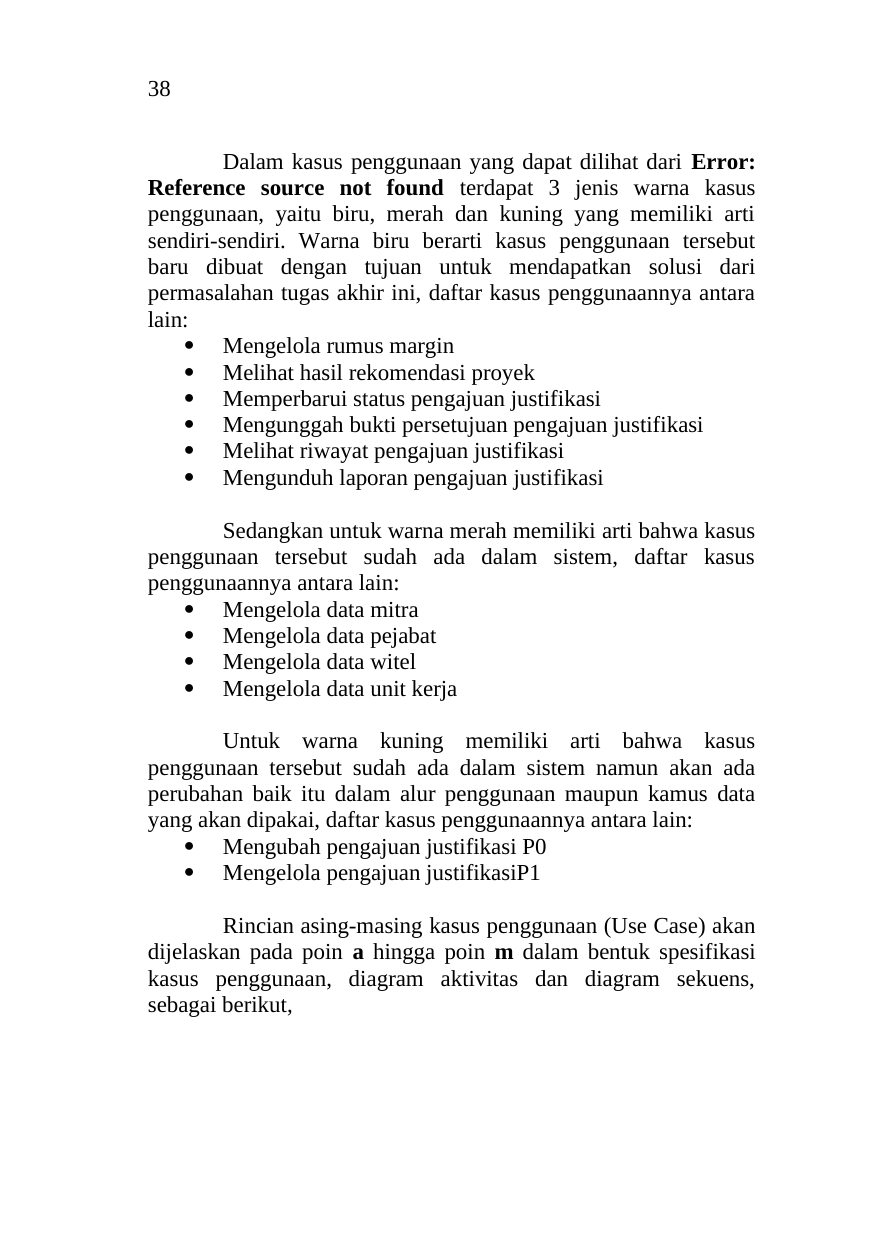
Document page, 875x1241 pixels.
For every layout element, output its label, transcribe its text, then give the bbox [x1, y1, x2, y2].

list Mengelola data mitra [185, 596, 756, 622]
list Mengelola data unit kerja [185, 675, 756, 701]
list Mengunggah bukti persetujuan pengajuan justifikasi [185, 411, 756, 438]
list Mengelola data pejabat [185, 622, 756, 648]
text Sedangkan untuk warna merah memiliki arti bahwa kasus penggunaan tersebut sudah ada dalam sistem, daftar kasus penggunaannya antara lain: [148, 517, 756, 596]
list Memperbarui status pengajuan justifikasi [185, 385, 756, 411]
list Mengunduh laporan pengajuan justifikasi [185, 464, 756, 490]
list Melihat hasil rekomendasi proyek [185, 358, 756, 385]
text Untuk warna kuning memiliki arti bahwa kasus penggunaan tersebut sudah ada dalam sistem namun akan ada perubahan baik itu dalam alur penggunaan maupun kamus data yang akan dipakai, daftar kasus penggunaannya antara lain: [148, 727, 756, 833]
text Rincian asing-masing kasus penggunaan (Use Case) akan dijelaskan pada poin a hingga poin m dalam bentuk spesifikasi kasus penggunaan, diagram aktivitas dan diagram sekuens, sebagai berikut, [148, 912, 756, 1017]
list Mengelola data witel [185, 648, 756, 675]
list Mengubah pengajuan justifikasi P0 [185, 833, 756, 859]
list Mengelola rumus margin [185, 332, 756, 358]
list Melihat riwayat pengajuan justifikasi [185, 438, 756, 464]
list Mengelola pengajuan justifikasiP1 [185, 859, 756, 886]
